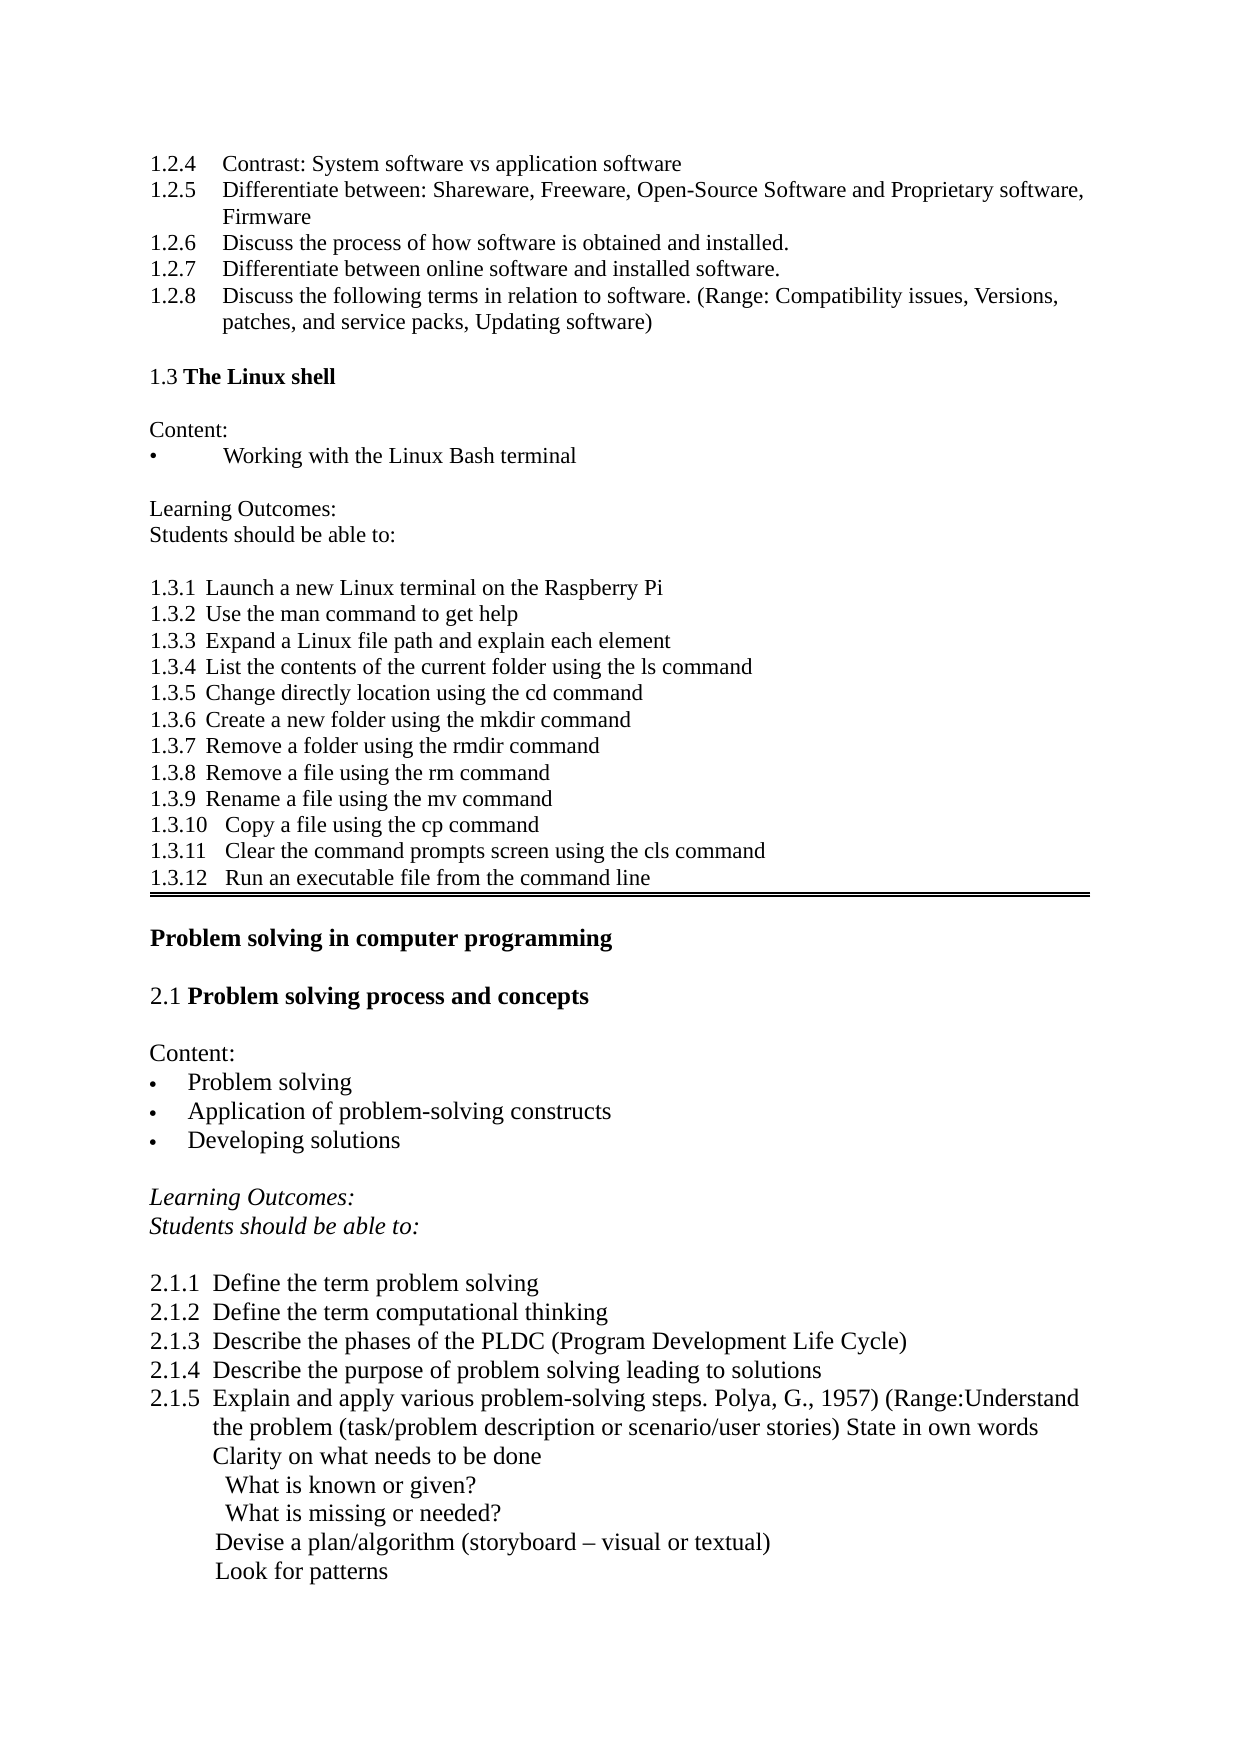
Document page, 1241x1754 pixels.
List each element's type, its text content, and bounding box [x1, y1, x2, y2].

list Differentiate between: Shareware, Freeware, Open-Source Software and Proprietary software, Firmware [150, 176, 1090, 229]
list Change directly location using the cd command [150, 679, 1090, 706]
text Content: [149, 1038, 1090, 1067]
list Use the man command to get help [150, 600, 1090, 627]
list Application of problem-solving constructs [150, 1096, 1090, 1125]
list Discuss the process of how software is obtained and installed. [150, 229, 1090, 255]
list Differentiate between online software and installed software. [150, 255, 1090, 282]
list Create a new folder using the mkdir command [150, 706, 1090, 732]
text • Working with the Linux Bash terminal [149, 442, 1090, 469]
text Problem solving in computer programming [150, 923, 1090, 952]
list Contrast: System software vs application software [150, 150, 1090, 176]
text Look for patterns [215, 1556, 1090, 1585]
list Clear the command prompts screen using the cls command [150, 838, 1090, 864]
list Discuss the following terms in relation to software. (Range: Compatibility issues, Versions, patches, and service packs, Updating software) [150, 282, 1090, 334]
text Students should be able to: [149, 1211, 1090, 1268]
list Launch a new Linux terminal on the Raspberry Pi [150, 574, 1090, 600]
list Problem solving [150, 1067, 1090, 1096]
list Developing solutions [150, 1125, 1090, 1153]
list List the contents of the current folder using the ls command [150, 653, 1090, 679]
list Remove a folder using the rmdir command [150, 732, 1090, 758]
text Content: [149, 416, 1090, 442]
text Devise a plan/algorithm (storyboard – visual or textual) [215, 1527, 1090, 1556]
text 2.1.3 Describe the phases of the PLDC (Program Development Life Cycle) [150, 1326, 1090, 1355]
list Remove a file using the rm command [150, 758, 1090, 785]
text 2.1.2 Define the term computational thinking [150, 1297, 1090, 1326]
text 2.1 Problem solving process and concepts [150, 981, 1090, 1010]
list Copy a file using the cp command [150, 811, 1090, 838]
text 2.1.1 Define the term problem solving [150, 1268, 1090, 1297]
list Expand a Linux file path and explain each element [150, 627, 1090, 653]
text Learning Outcomes: [149, 495, 1090, 521]
text What is missing or needed? [152, 1498, 1090, 1527]
text Learning Outcomes: [149, 1182, 1090, 1211]
text 2.1.4 Describe the purpose of problem solving leading to solutions [150, 1355, 1090, 1383]
list Run an executable file from the command line [150, 864, 1090, 892]
text Students should be able to: [149, 521, 1090, 548]
list Rename a file using the mv command [150, 785, 1090, 811]
text 1.3 The Linux shell [149, 363, 1090, 389]
text What is known or given? [152, 1470, 1090, 1498]
text 2.1.5 Explain and apply various problem-solving steps. Polya, G., 1957) (Range:Understand the problem (task/problem description or scenario/user stories) State in own words Clarity on what needs to be done [150, 1383, 1090, 1470]
